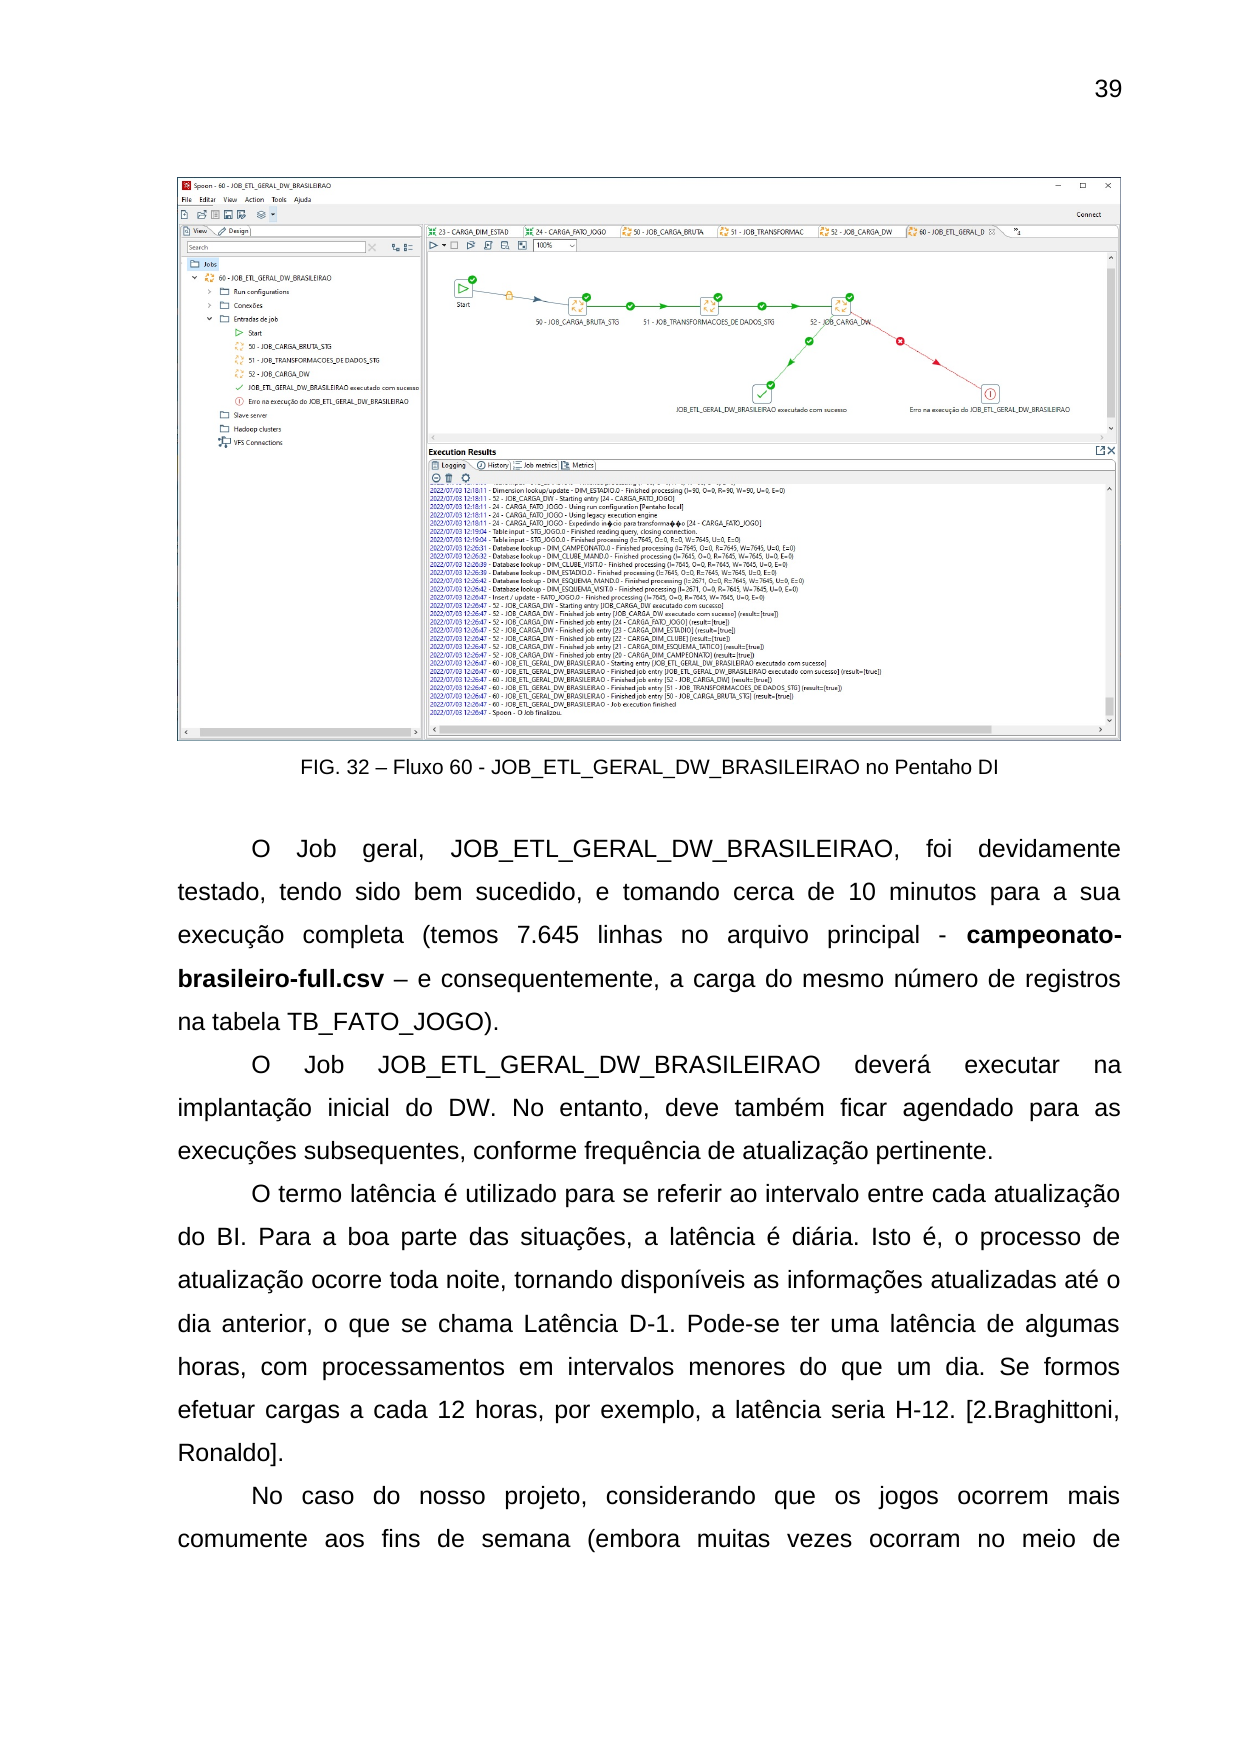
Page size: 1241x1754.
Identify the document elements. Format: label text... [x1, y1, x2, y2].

text O termo latência é utilizado para se referir ao intervalo entre cada atualização do BI. Para a boa parte das situações, a latência é diária. Isto é, o processo de atualização ocorre toda noite, tornando disponíveis as informações atualizadas até o dia anterior, o que se chama Latência D-1. Pode-se ter uma latência de algumas horas, com processamentos em intervalos menores do que um dia. Se formos efetuar cargas a cada 12 horas, por exemplo, a latência seria H-12. [2.Braghittoni, Ronaldo]. [177, 1179, 1122, 1467]
text O Job JOB_ETL_GERAL_DW_BRASILEIRAO deverá executar na implantação inicial do DW. No entanto, deve também ficar agendado para as execuções subsequentes, conforme frequência de atualização pertinente. [177, 1050, 1122, 1165]
text FIG. 32 – Fluxo 60 - JOB_ETL_GERAL_DW_BRASILEIRAO no Pentaho DI [177, 755, 1122, 779]
text O Job geral, JOB_ETL_GERAL_DW_BRASILEIRAO, foi devidamente testado, tendo sido bem sucedido, e tomando cerca de 10 minutos para a sua execução completa (temos 7.645 linhas no arquivo principal - campeonato-brasileiro-full.csv – e consequentemente, a carga do mesmo número de registros na tabela TB_FATO_JOGO). [177, 834, 1122, 1036]
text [177, 1481, 1122, 1553]
picture [177, 177, 1121, 741]
